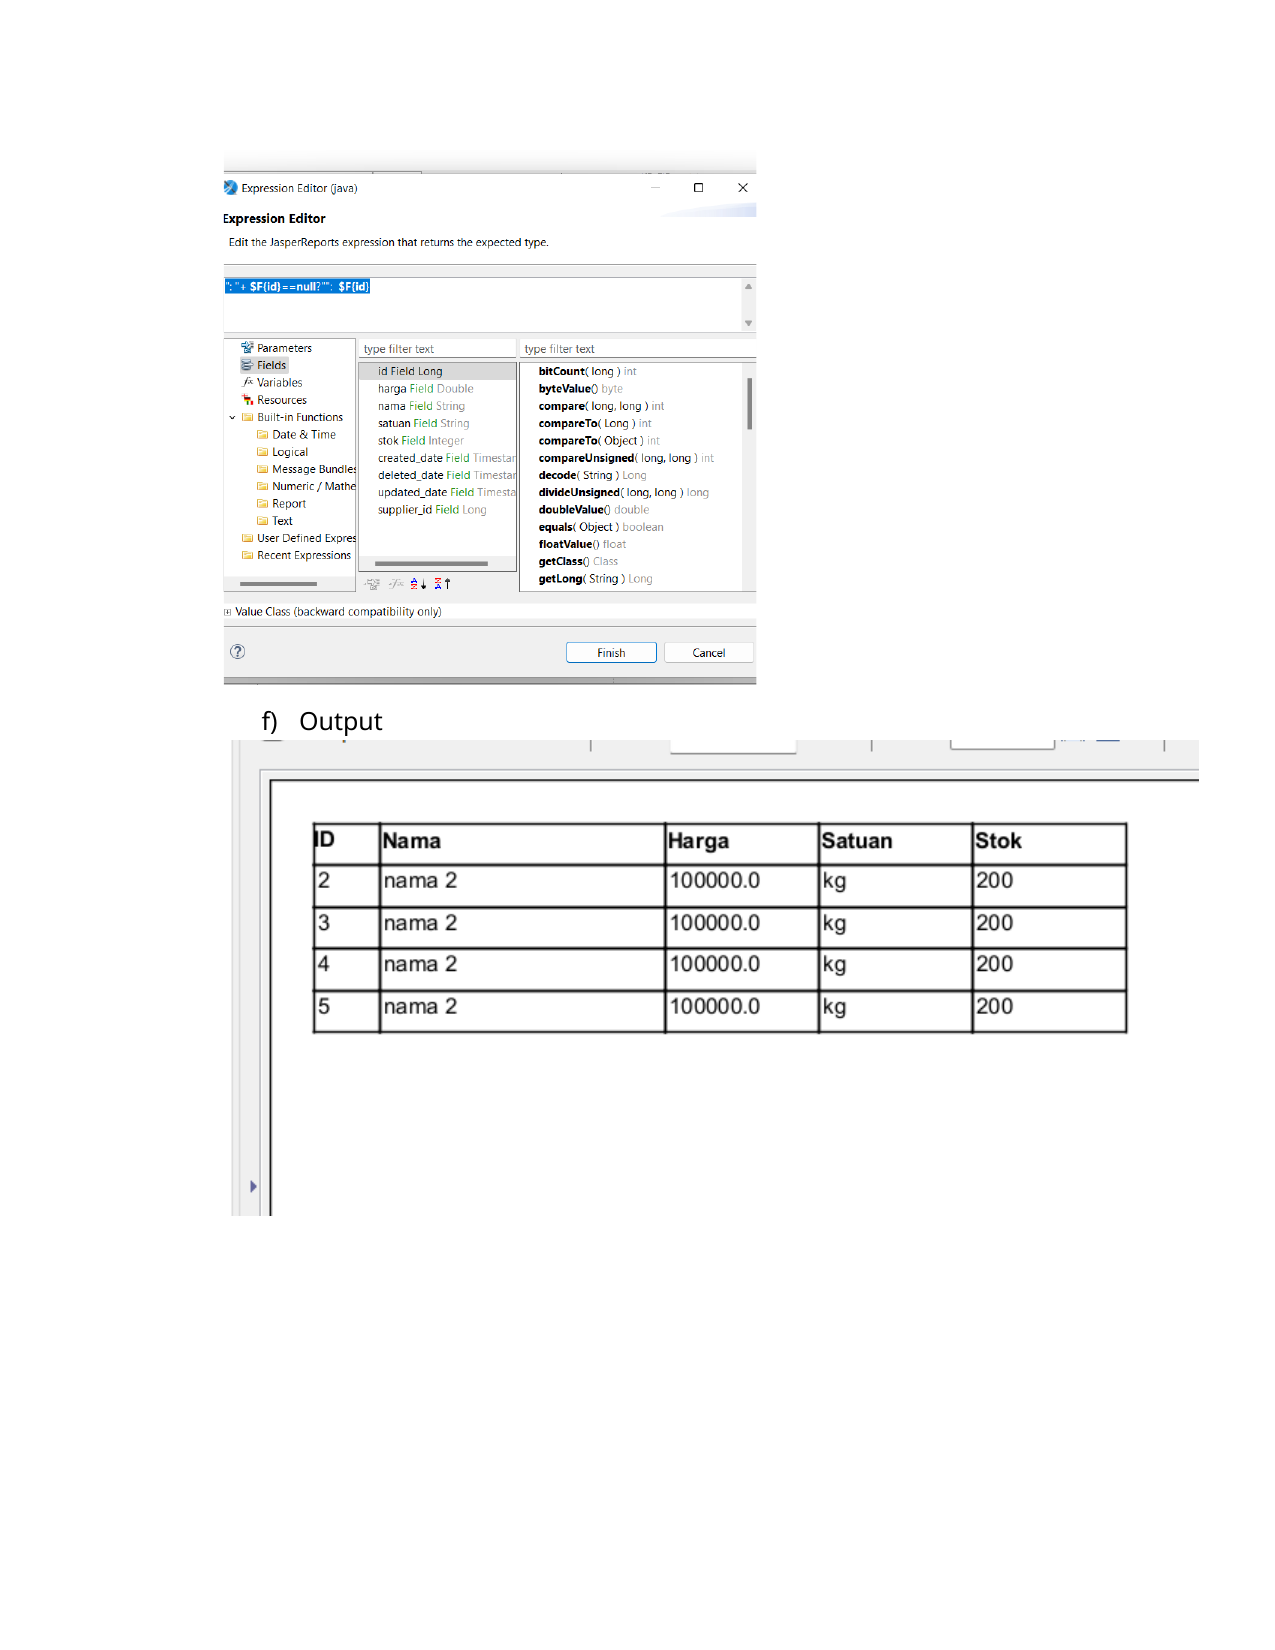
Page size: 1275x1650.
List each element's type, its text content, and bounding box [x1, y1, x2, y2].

picture [223, 150, 757, 685]
subtitle Output [261, 704, 1125, 738]
picture [223, 740, 1199, 1216]
